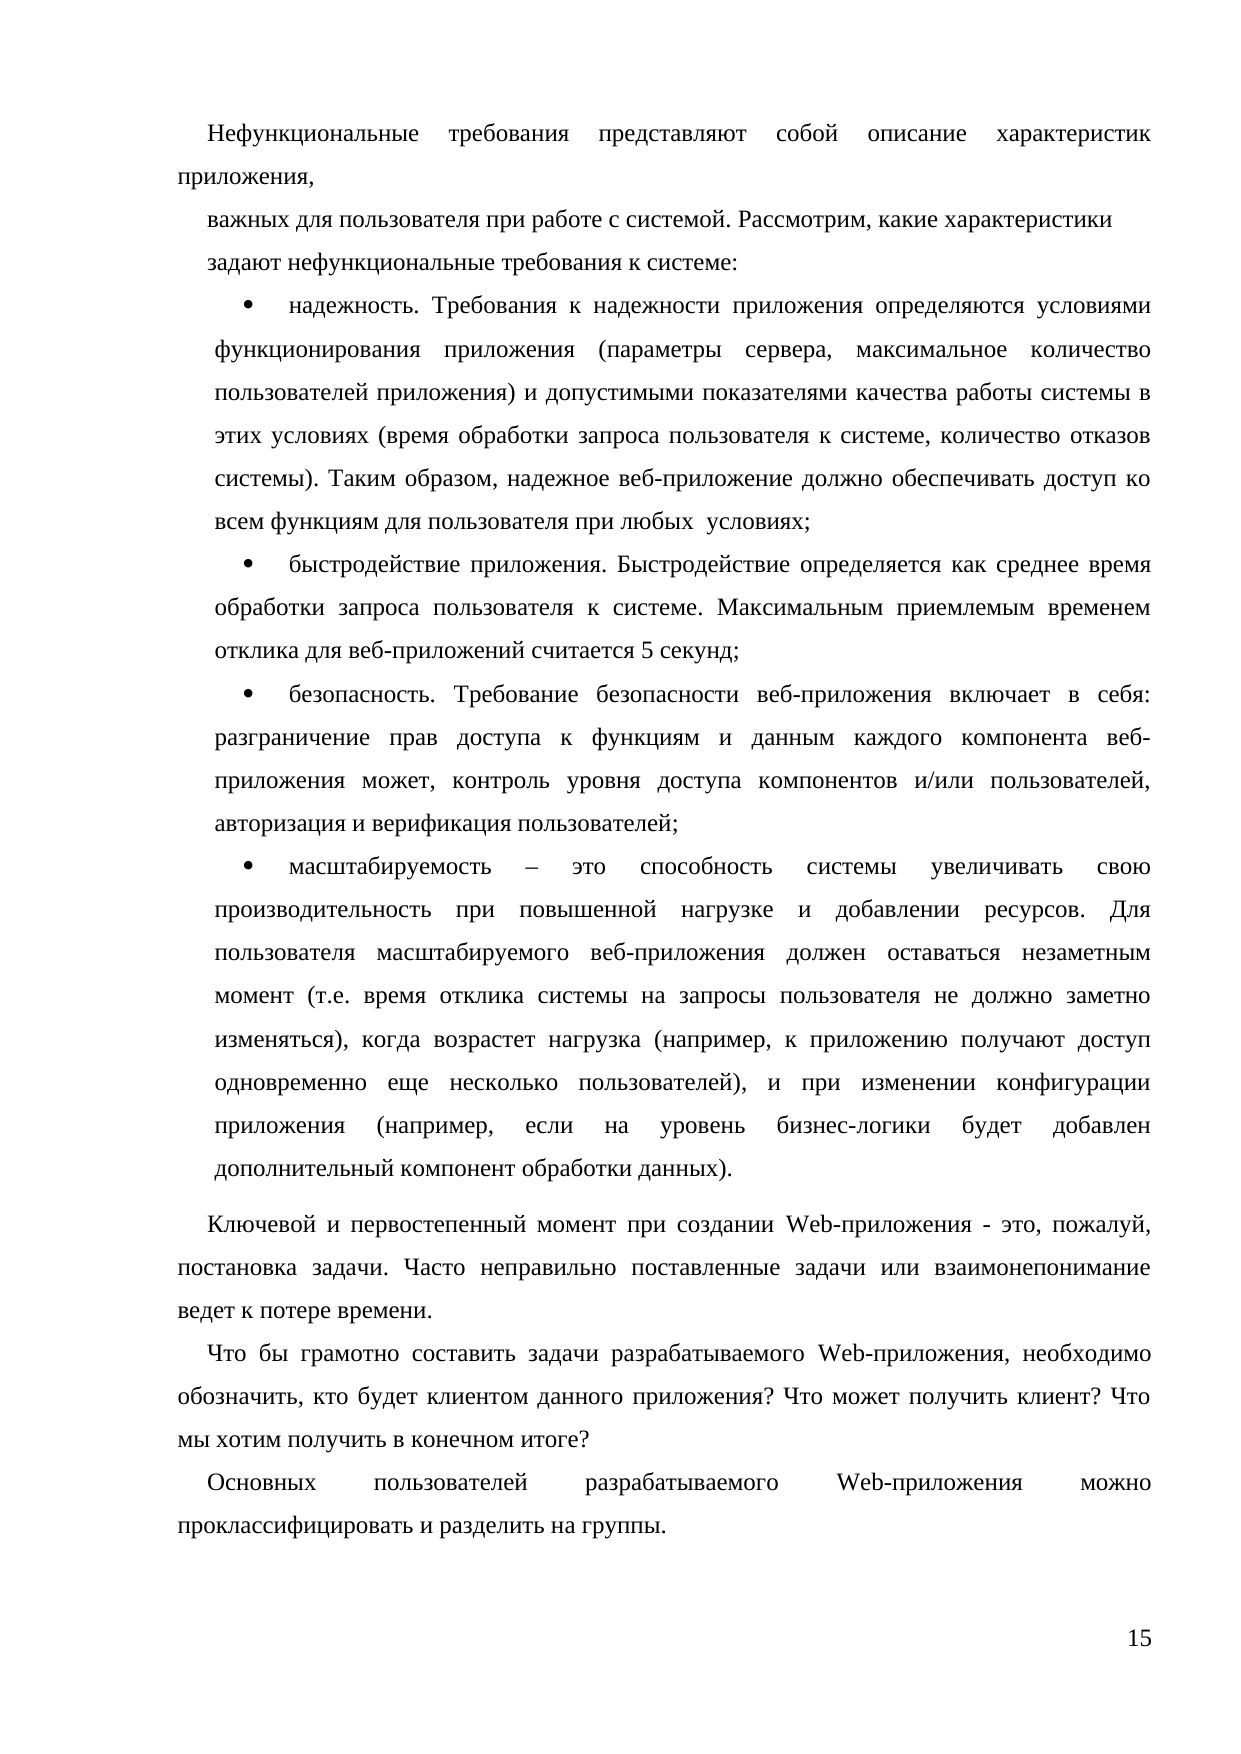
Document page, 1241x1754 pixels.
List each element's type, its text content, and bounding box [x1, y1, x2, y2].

list масштабируемость – это способность системы увеличивать свою производительность при повышенной нагрузке и добавлении ресурсов. Для пользователя масштабируемого веб-приложения должен оставаться незаметным момент (т.е. время отклика системы на запросы пользователя не должно заметно изменяться), когда возрастет нагрузка (например, к приложению получают доступ одновременно еще несколько пользователей), и при изменении конфигурации приложения (например, если на уровень бизнес-логики будет добавлен дополнительный компонент обработки данных). [214, 851, 1152, 1182]
text Ключевой и первостепенный момент при создании Web-приложения - это, пожалуй, постановка задачи. Часто неправильно поставленные задачи или взаимонепонимание ведет к потере времени. [177, 1209, 1152, 1324]
text Основных пользователей разрабатываемого Web-приложения можно проклассифицировать и разделить на группы. [177, 1467, 1152, 1539]
text задают нефункциональные требования к системе: [177, 247, 1152, 276]
text Что бы грамотно составить задачи разрабатываемого Web-приложения, необходимо обозначить, кто будет клиентом данного приложения? Что может получить клиент? Что мы хотим получить в конечном итоге? [177, 1338, 1152, 1453]
list безопасность. Требование безопасности веб-приложения включает в себя: разграничение прав доступа к функциям и данным каждого компонента веб-приложения может, контроль уровня доступа компонентов и/или пользователей, авторизация и верификация пользователей; [214, 679, 1152, 837]
list надежность. Требования к надежности приложения определяются условиями функционирования приложения (параметры сервера, максимальное количество пользователей приложения) и допустимыми показателями качества работы системы в этих условиях (время обработки запроса пользователя к системе, количество отказов системы). Таким образом, надежное веб-приложение должно обеспечивать доступ ко всем функциям для пользователя при любых условиях; [214, 291, 1152, 535]
text важных для пользователя при работе с системой. Рассмотрим, какие характеристики [177, 204, 1152, 233]
list быстродействие приложения. Быстродействие определяется как среднее время обработки запроса пользователя к системе. Максимальным приемлемым временем отклика для веб-приложений считается 5 секунд; [214, 549, 1152, 664]
text Нефункциональные требования представляют собой описание характеристик приложения, [177, 118, 1152, 190]
